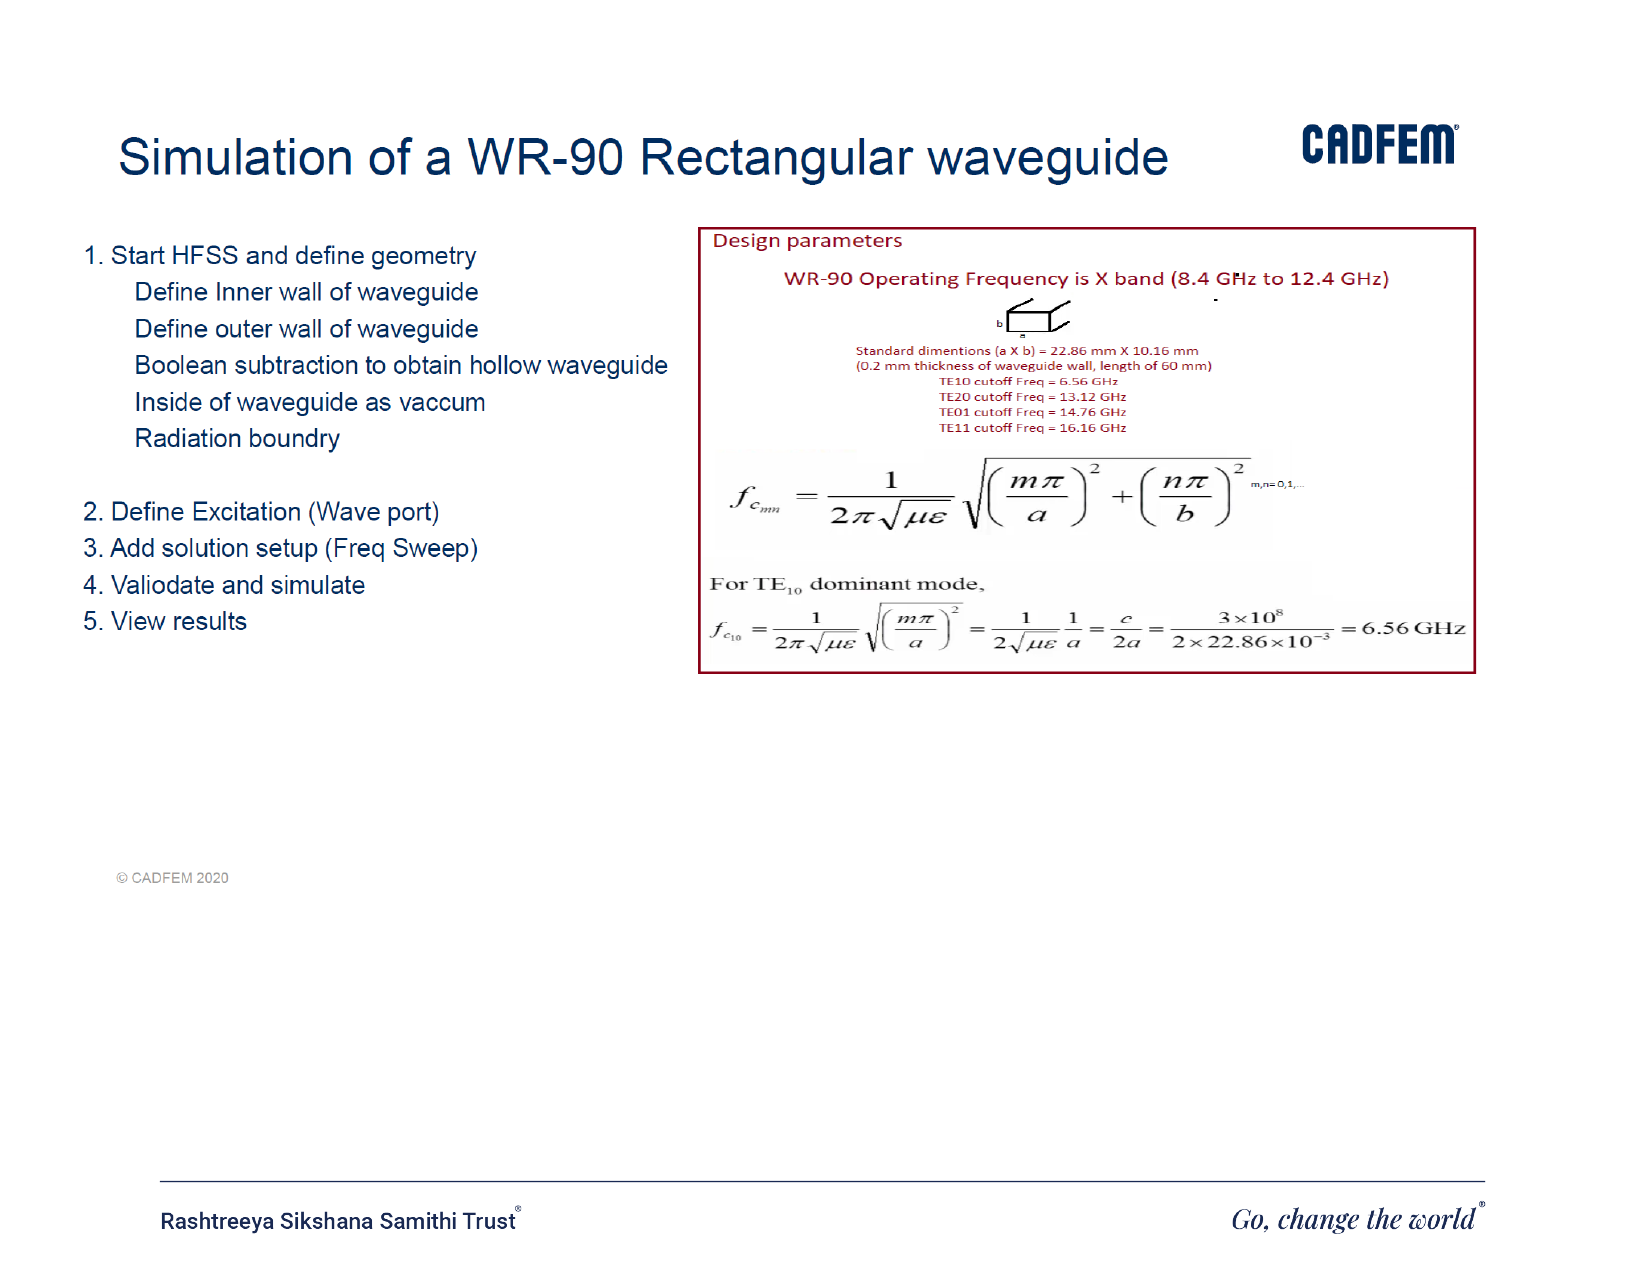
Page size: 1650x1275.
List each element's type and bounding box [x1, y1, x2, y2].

picture [75, 103, 1497, 891]
picture [79, 1143, 1566, 1261]
